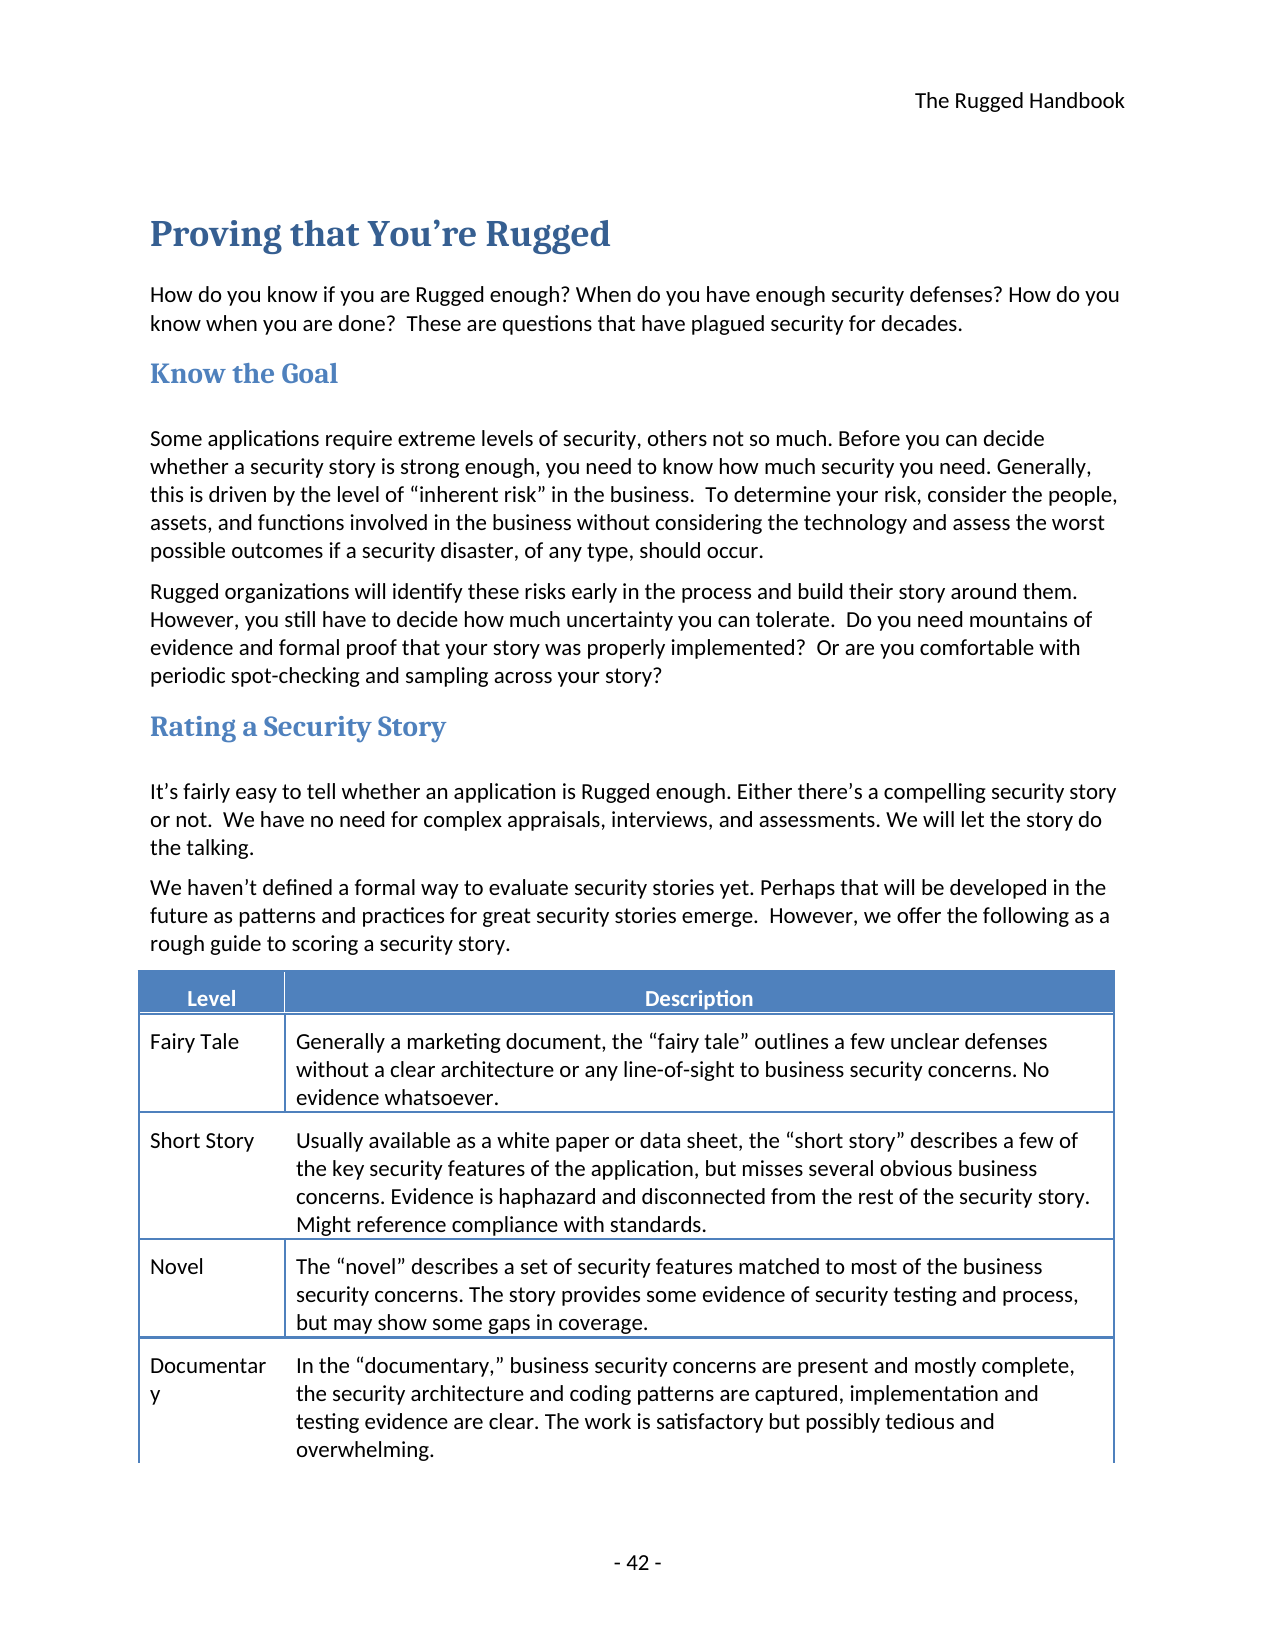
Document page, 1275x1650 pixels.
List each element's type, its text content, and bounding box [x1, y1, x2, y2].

table_cell In the “documentary,” business security concerns are present and mostly complete, the security architecture and coding patterns are captured, implementation and testing evidence are clear. The work is satisfactory but possibly tedious and overwhelming. [285, 1339, 1113, 1463]
table_cell Documentary [140, 1339, 284, 1463]
table_cell Fairy Tale [140, 1015, 284, 1111]
table_cell The “novel” describes a set of security features matched to most of the business security concerns. The story provides some evidence of security testing and process, but may show some gaps in coverage. [286, 1240, 1113, 1336]
table_cell Short Story [140, 1113, 284, 1238]
text Rugged organizations will identify these risks early in the process and build their story around them. However, you still have to decide how much uncertainty you can tolerate. Do you need mountains of evidence and formal proof that your story was properly implemented? Or are you comfortable with periodic spot-checking and sampling across your story? [150, 577, 1125, 689]
text It’s fairly easy to tell whether an application is Rugged enough. Either there’s a compelling security story or not. We have no need for complex appraisals, interviews, and assessments. We will let the story do the talking. [150, 777, 1125, 861]
table_cell Generally a marketing document, the “fairy tale” outlines a few unclear defenses without a clear architecture or any line-of-sight to business security concerns. No evidence whatsoever. [286, 1015, 1113, 1111]
table_header Level [140, 972, 284, 1012]
subtitle Know the Goal [150, 357, 1125, 391]
text Some applications require extreme levels of security, others not so much. Before you can decide whether a security story is strong enough, you need to know how much security you need. Generally, this is driven by the level of “inherent risk” in the business. To determine your risk, consider the people, assets, and functions involved in the business without considering the technology and assess the worst possible outcomes if a security disaster, of any type, should occur. [150, 424, 1125, 564]
table_header Description [285, 972, 1113, 1012]
table_cell Novel [140, 1240, 284, 1336]
subtitle Proving that You’re Rugged [150, 212, 1125, 256]
table_cell Usually available as a white paper or data sheet, the “short story” describes a few of the key security features of the application, but misses several obvious business concerns. Evidence is haphazard and disconnected from the rest of the security story. Might reference compliance with standards. [285, 1113, 1113, 1238]
subtitle Rating a Security Story [150, 710, 1125, 743]
text We haven’t defined a formal way to evaluate security stories yet. Perhaps that will be developed in the future as patterns and practices for great security stories emerge. However, we offer the following as a rough guide to scoring a security story. [150, 873, 1125, 957]
text How do you know if you are Rugged enough? When do you have enough security defenses? How do you know when you are done? These are questions that have plagued security for decades. [150, 281, 1125, 337]
